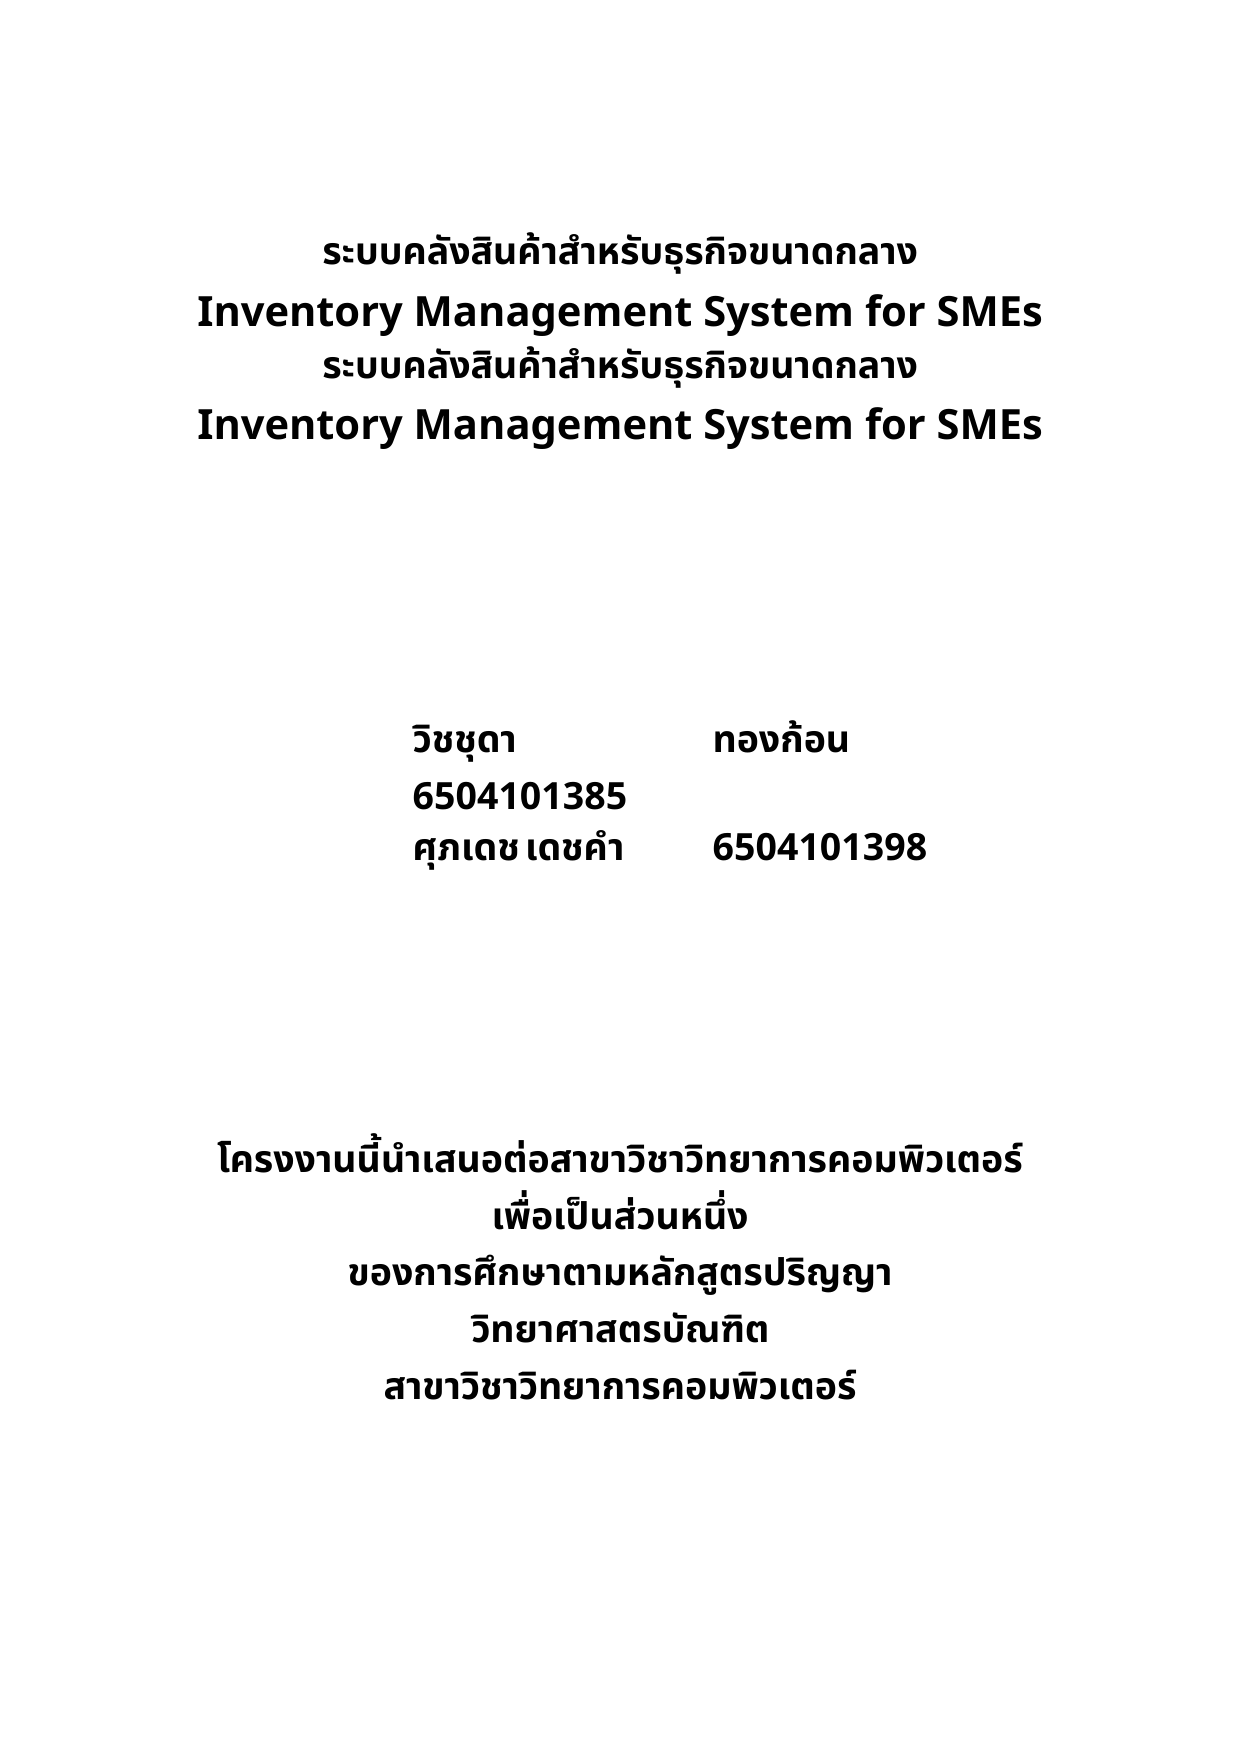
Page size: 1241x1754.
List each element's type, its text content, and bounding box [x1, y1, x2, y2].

text Inventory Management System for SMEs [187, 395, 1053, 452]
text ระบบคลังสินค้าสำหรับธุรกิจขนาดกลาง [187, 338, 1053, 395]
text ของการศึกษาตามหลักสูตรปริญญา [187, 1246, 1053, 1303]
text โครงงานนี้นำเสนอต่อสาขาวิชาวิทยาการคอมพิวเตอร์เพื่อเป็นส่วนหนึ่ง [187, 1133, 1053, 1246]
text ระบบคลังสินค้าสำหรับธุรกิจขนาดกลาง [187, 225, 1053, 282]
text ศุภเดช เดชคำ 6504101398 [187, 821, 1053, 877]
text วิทยาศาสตรบัณฑิต [187, 1303, 1053, 1359]
text Inventory Management System for SMEs [187, 282, 1053, 338]
text วิชชุดา ทองก้อน 6504101385 [187, 713, 1053, 821]
text สาขาวิชาวิทยาการคอมพิวเตอร์ [187, 1359, 1053, 1416]
